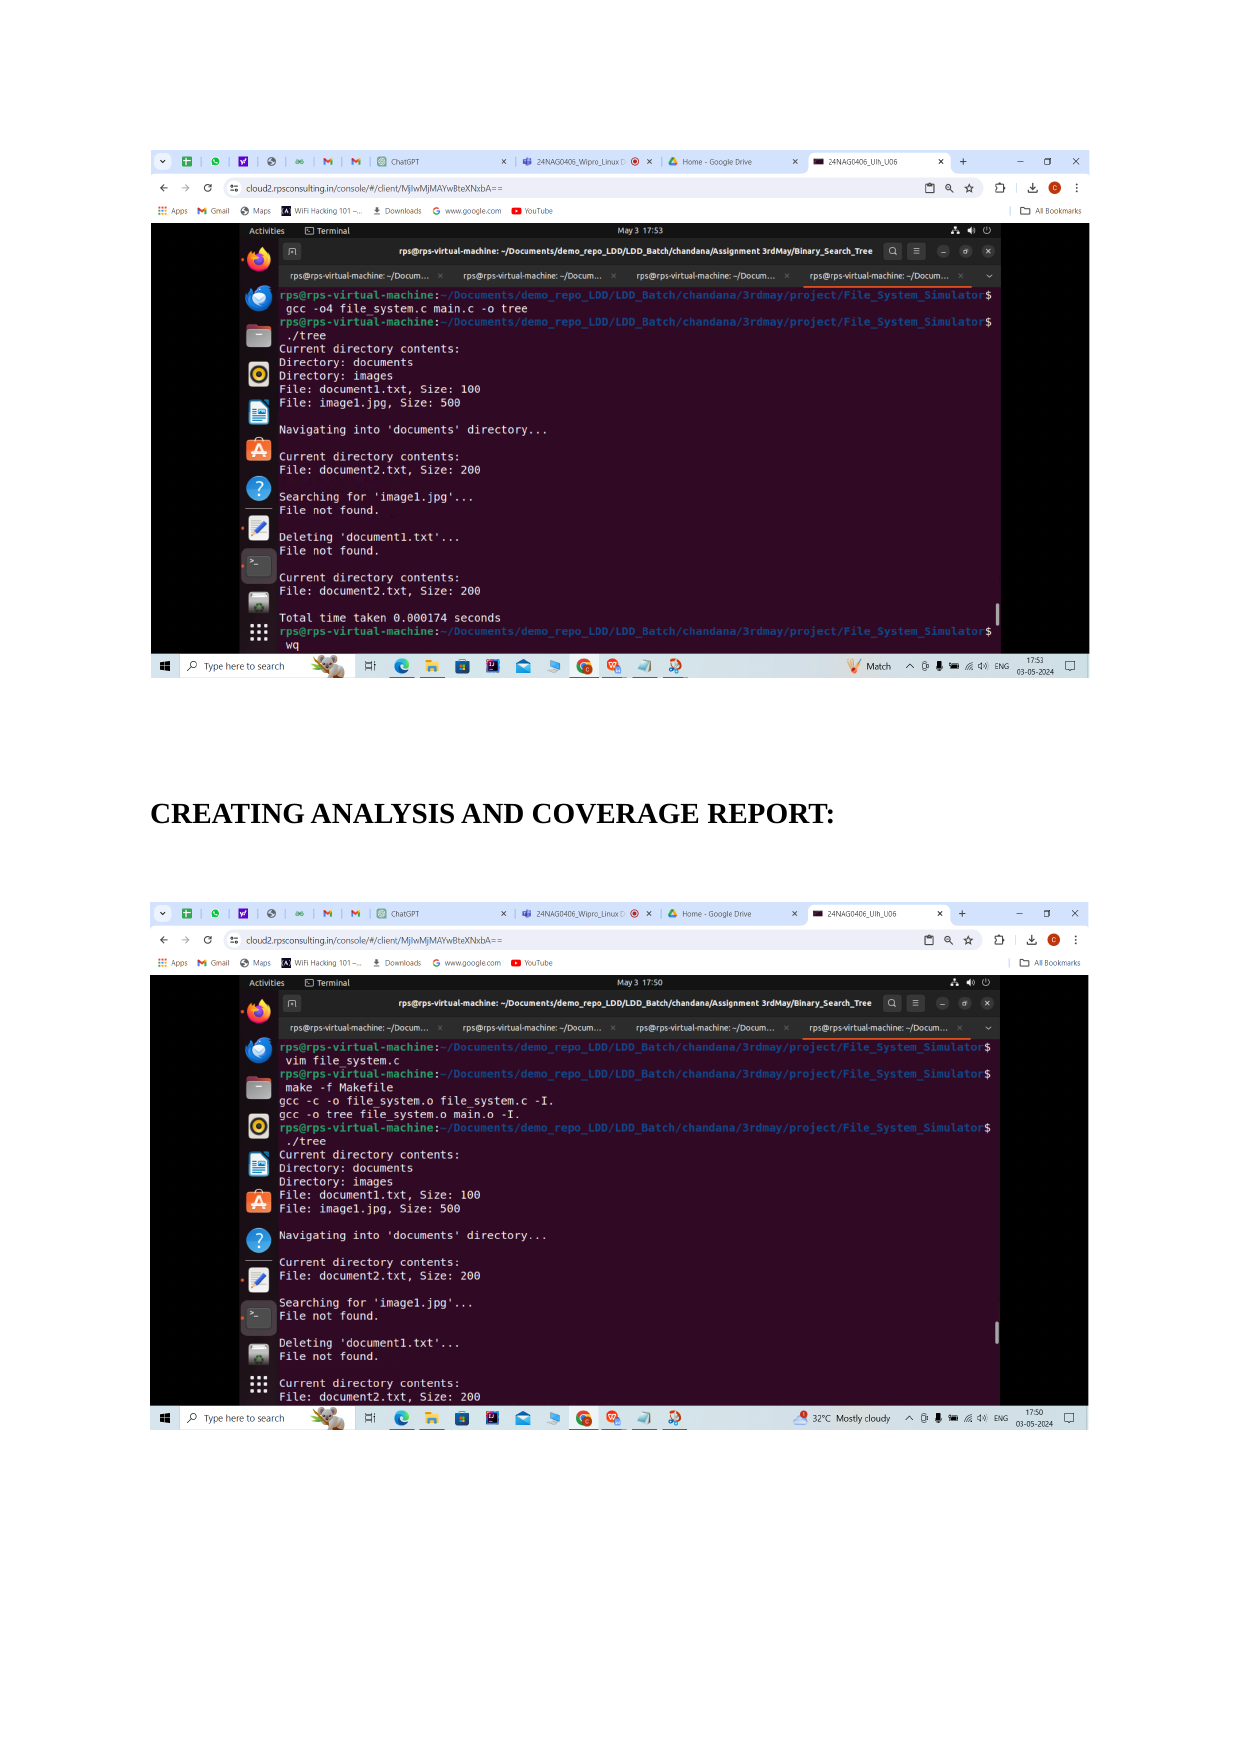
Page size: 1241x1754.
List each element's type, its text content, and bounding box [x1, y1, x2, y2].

picture [150, 902, 1089, 1430]
text CREATING ANALYSIS AND COVERAGE REPORT: [150, 796, 1090, 830]
picture [151, 150, 1090, 678]
